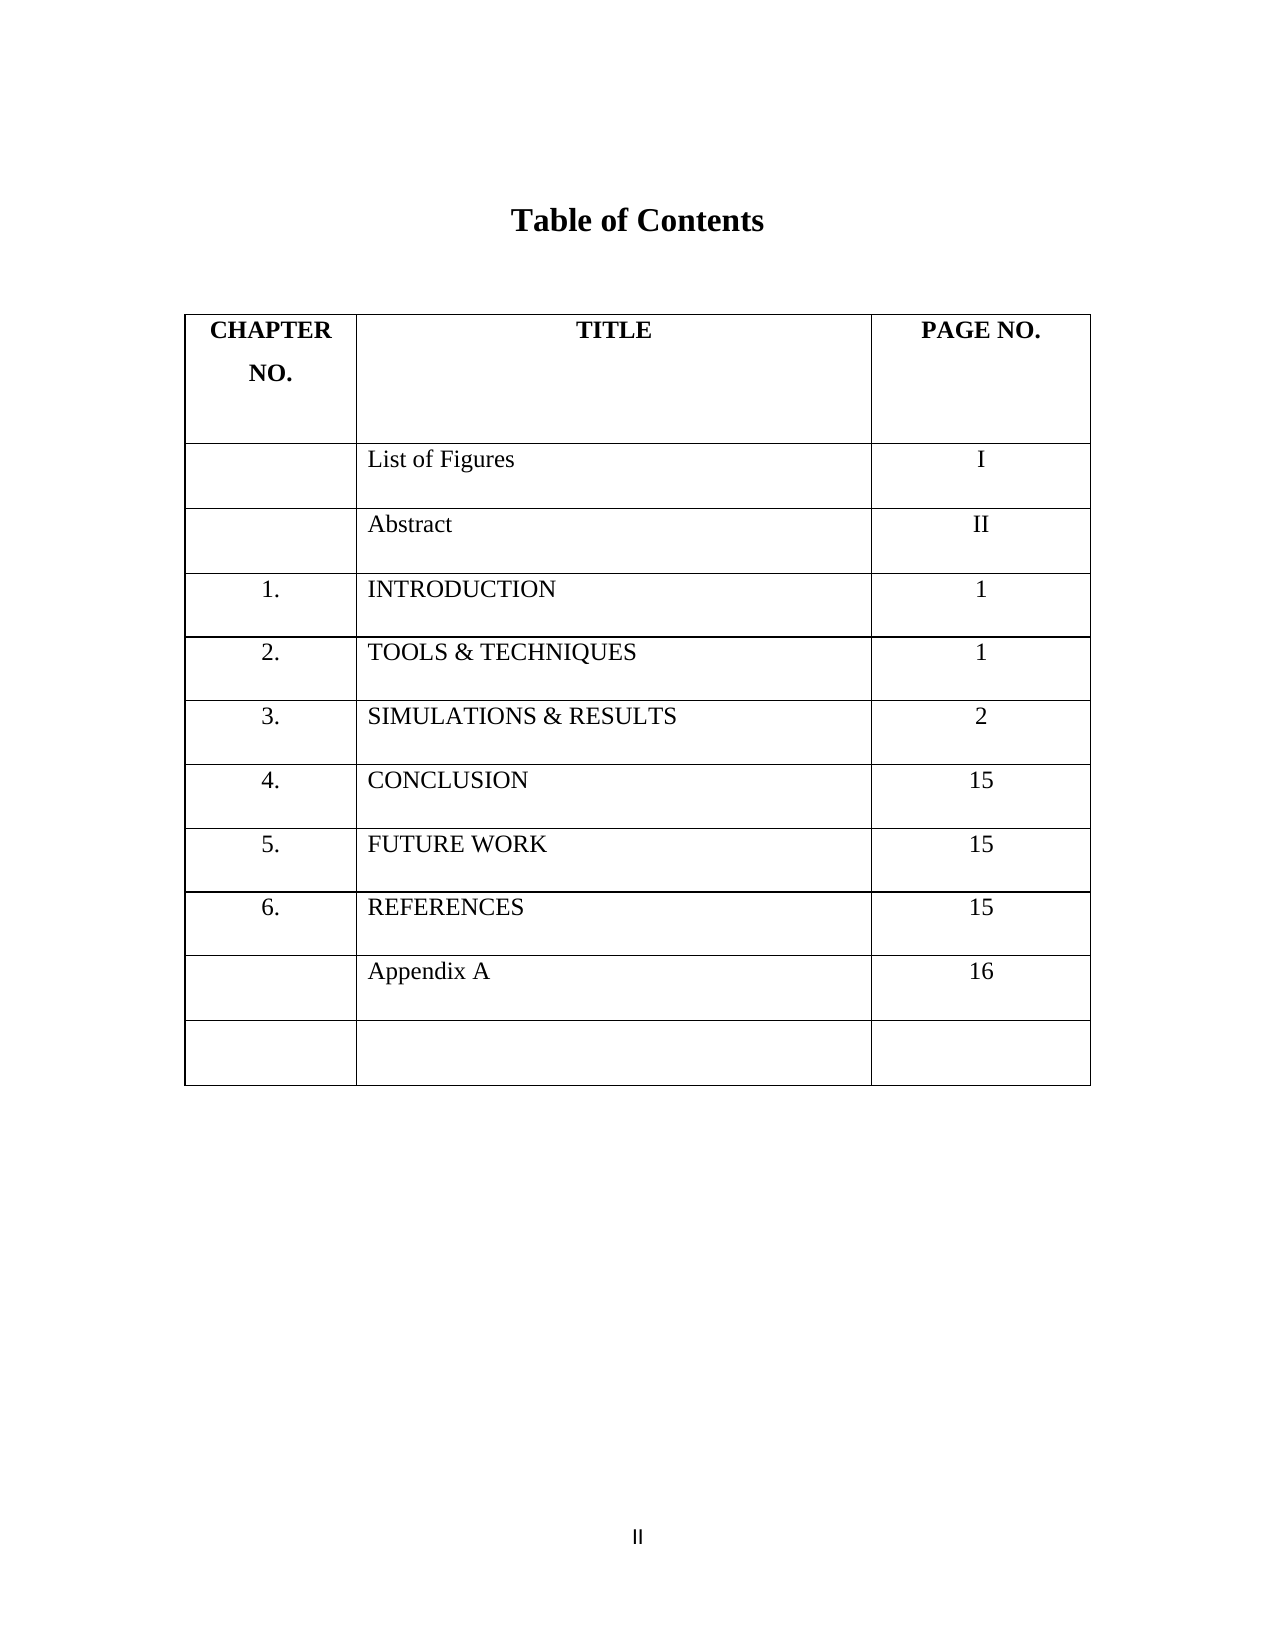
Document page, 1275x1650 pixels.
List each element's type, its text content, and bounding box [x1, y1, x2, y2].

subtitle Table of Contents [150, 200, 1125, 238]
table_cell [186, 1021, 356, 1085]
table_cell 5. [186, 829, 356, 891]
table_cell I [872, 444, 1090, 508]
table_header CHAPTER NO. [186, 315, 356, 443]
table_cell TOOLS & TECHNIQUES [357, 638, 871, 700]
table_cell 1. [186, 574, 356, 636]
table_cell [186, 444, 356, 508]
table_cell List of Figures [357, 444, 871, 508]
table_cell II [872, 509, 1090, 573]
table_cell 15 [872, 829, 1090, 891]
table_cell 4. [186, 765, 356, 828]
table_header PAGE NO. [872, 315, 1090, 443]
table_cell INTRODUCTION [357, 574, 871, 636]
table_cell 1 [872, 638, 1090, 700]
table_cell FUTURE WORK [357, 829, 871, 891]
table_cell 2. [186, 638, 356, 700]
table_cell 6. [186, 893, 356, 955]
table_cell [186, 956, 356, 1020]
table_cell 2 [872, 701, 1090, 764]
table_cell [872, 1021, 1090, 1085]
table_cell [357, 1021, 871, 1085]
table_cell Abstract [357, 509, 871, 573]
table_cell 1 [872, 574, 1090, 636]
table_cell CONCLUSION [357, 765, 871, 828]
table_header TITLE [357, 315, 871, 443]
table_cell 15 [872, 765, 1090, 828]
table_cell Appendix A [357, 956, 871, 1020]
table_cell 3. [186, 701, 356, 764]
table_cell 15 [872, 893, 1090, 955]
table_cell REFERENCES [357, 893, 871, 955]
table_cell [186, 509, 356, 573]
table_cell 16 [872, 956, 1090, 1020]
table_cell SIMULATIONS & RESULTS [357, 701, 871, 764]
